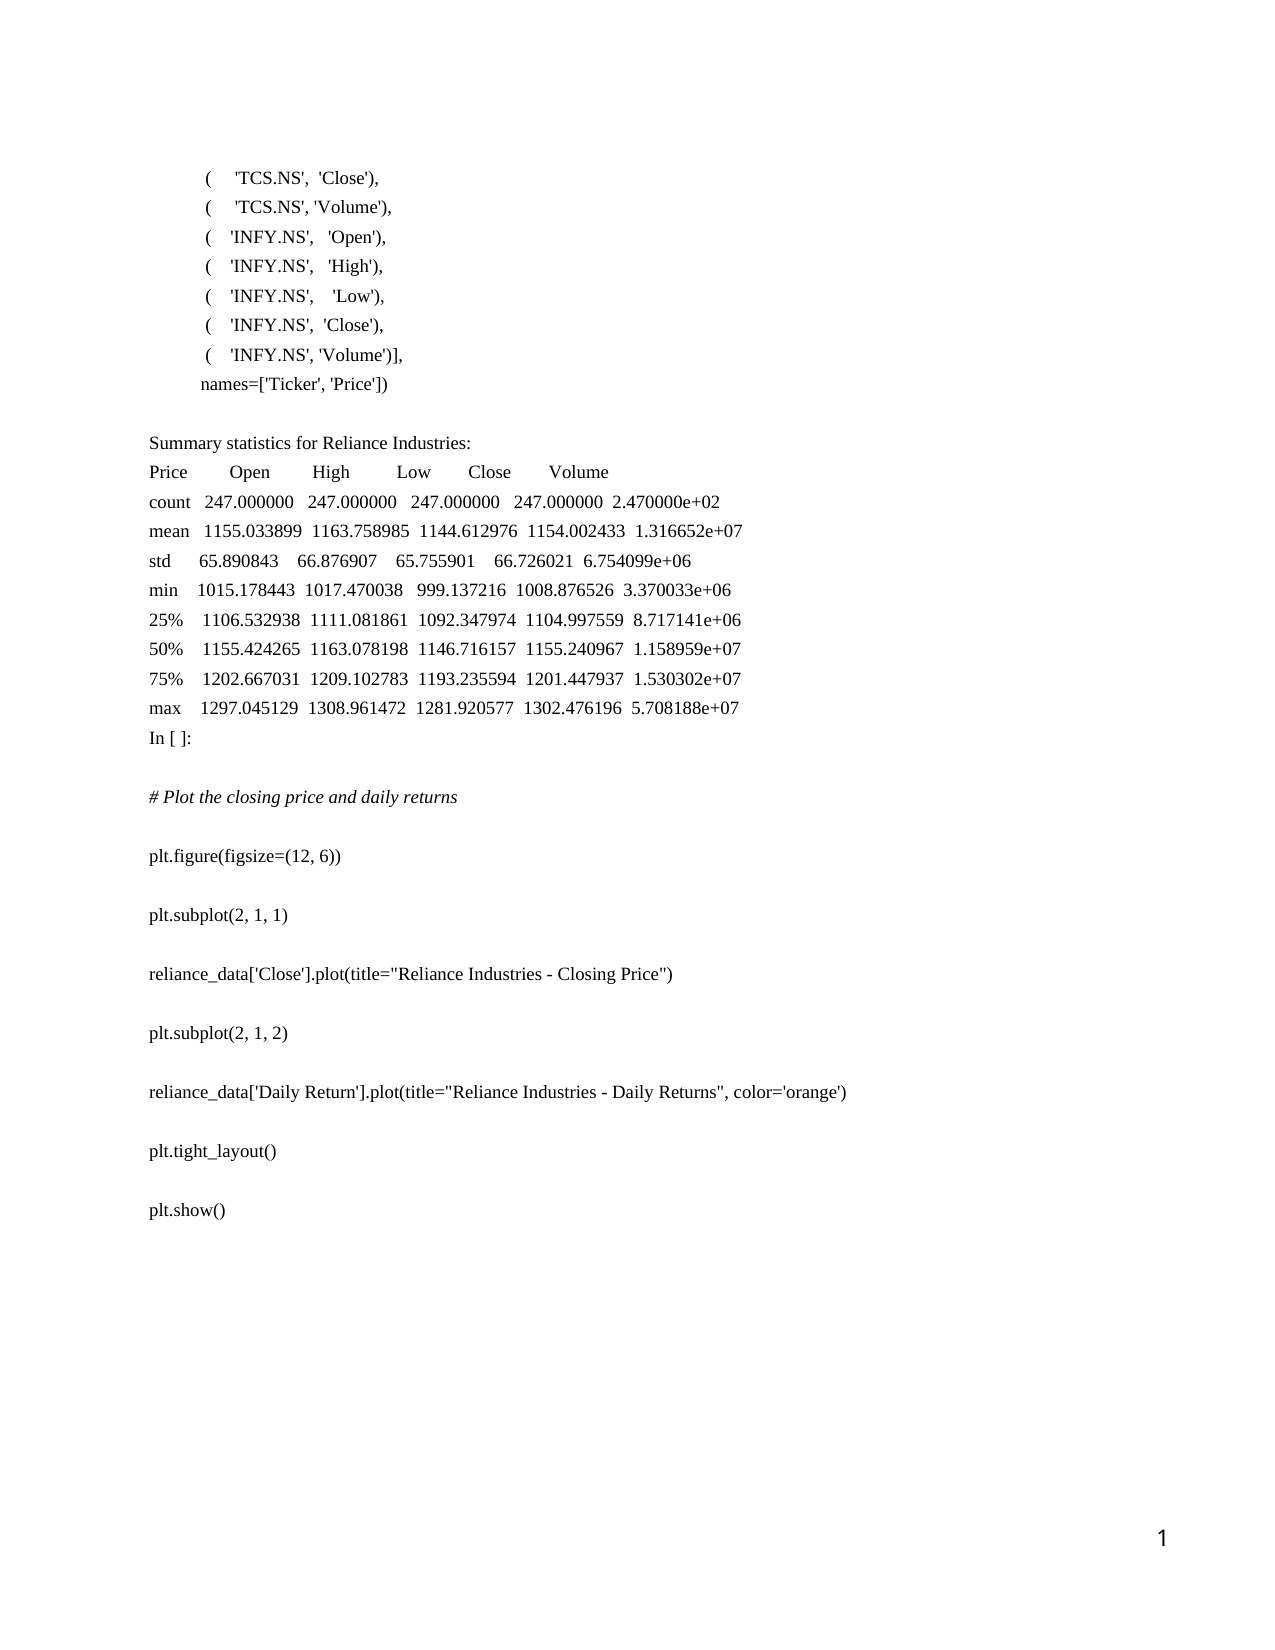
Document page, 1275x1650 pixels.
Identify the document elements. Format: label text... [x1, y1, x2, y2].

text Price Open High Low Close Volume [149, 461, 1162, 483]
text plt.figure(figsize=(12, 6)) [149, 845, 1162, 866]
text In [ ]: [149, 727, 1162, 748]
text reliance_data['Close'].plot(title="Reliance Industries - Closing Price") [149, 963, 1162, 984]
text plt.show() [149, 1198, 1162, 1220]
text plt.subplot(2, 1, 2) [149, 1022, 1162, 1043]
text 50% 1155.424265 1163.078198 1146.716157 1155.240967 1.158959e+07 [149, 638, 1162, 660]
text ( 'TCS.NS', 'Close'), [149, 167, 1162, 188]
text ( 'INFY.NS', 'Close'), [149, 314, 1162, 336]
text plt.subplot(2, 1, 1) [149, 904, 1162, 925]
text reliance_data['Daily Return'].plot(title="Reliance Industries - Daily Returns", color='orange') [149, 1081, 1162, 1102]
text count 247.000000 247.000000 247.000000 247.000000 2.470000e+02 [149, 491, 1162, 512]
text ( 'INFY.NS', 'Open'), [149, 226, 1162, 247]
text 75% 1202.667031 1209.102783 1193.235594 1201.447937 1.530302e+07 [149, 668, 1162, 689]
text std 65.890843 66.876907 65.755901 66.726021 6.754099e+06 [149, 550, 1162, 571]
text min 1015.178443 1017.470038 999.137216 1008.876526 3.370033e+06 [149, 579, 1162, 601]
text names=['Ticker', 'Price']) [149, 373, 1162, 394]
text mean 1155.033899 1163.758985 1144.612976 1154.002433 1.316652e+07 [149, 520, 1162, 542]
text ( 'INFY.NS', 'Low'), [149, 284, 1162, 306]
text plt.tight_layout() [149, 1139, 1162, 1161]
text ( 'INFY.NS', 'Volume')], [149, 343, 1162, 365]
text Summary statistics for Reliance Industries: [149, 432, 1162, 453]
text ( 'INFY.NS', 'High'), [149, 255, 1162, 277]
text ( 'TCS.NS', 'Volume'), [149, 196, 1162, 218]
text max 1297.045129 1308.961472 1281.920577 1302.476196 5.708188e+07 [149, 697, 1162, 719]
text # Plot the closing price and daily returns [149, 786, 1162, 807]
text 25% 1106.532938 1111.081861 1092.347974 1104.997559 8.717141e+06 [149, 609, 1162, 630]
